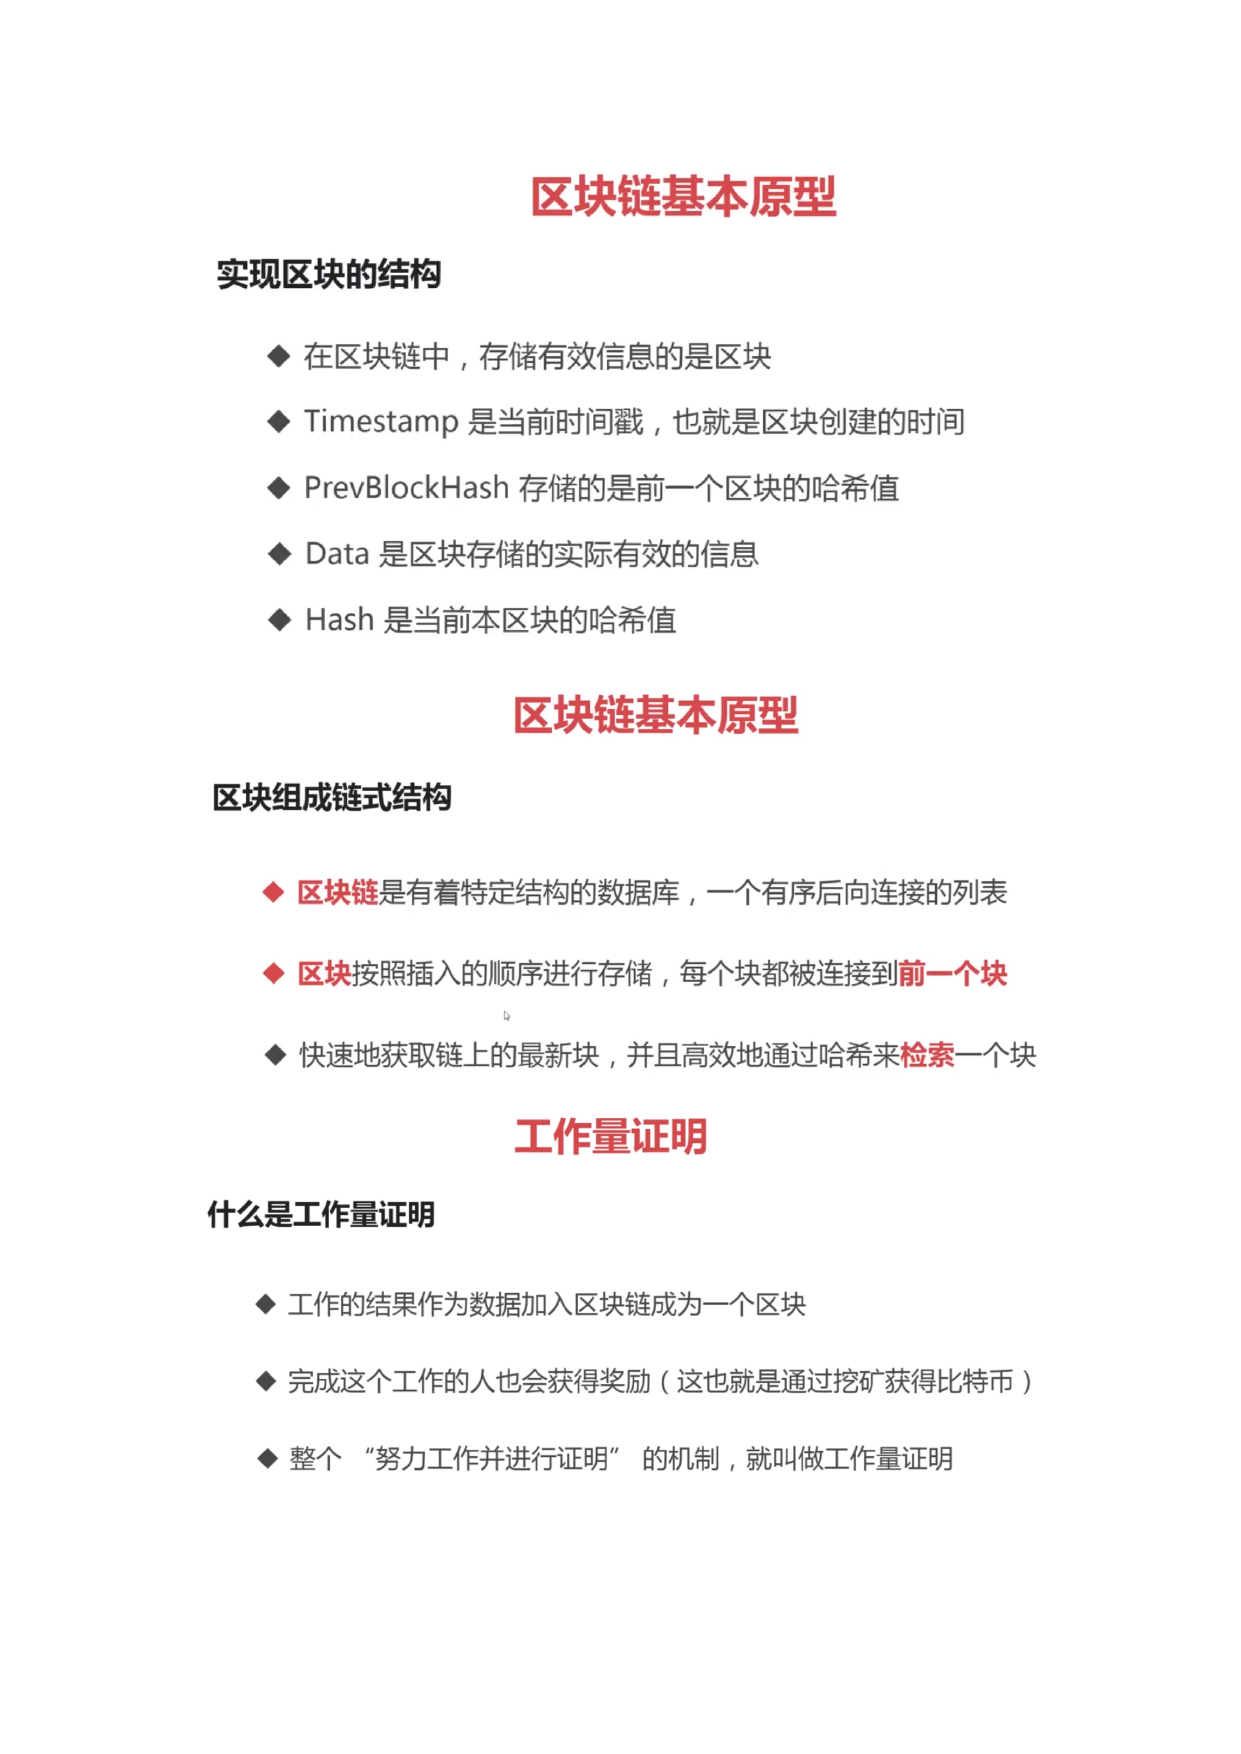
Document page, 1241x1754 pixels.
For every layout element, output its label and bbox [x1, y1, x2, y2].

picture [187, 162, 1053, 661]
picture [187, 682, 1053, 1083]
picture [187, 1104, 1053, 1495]
